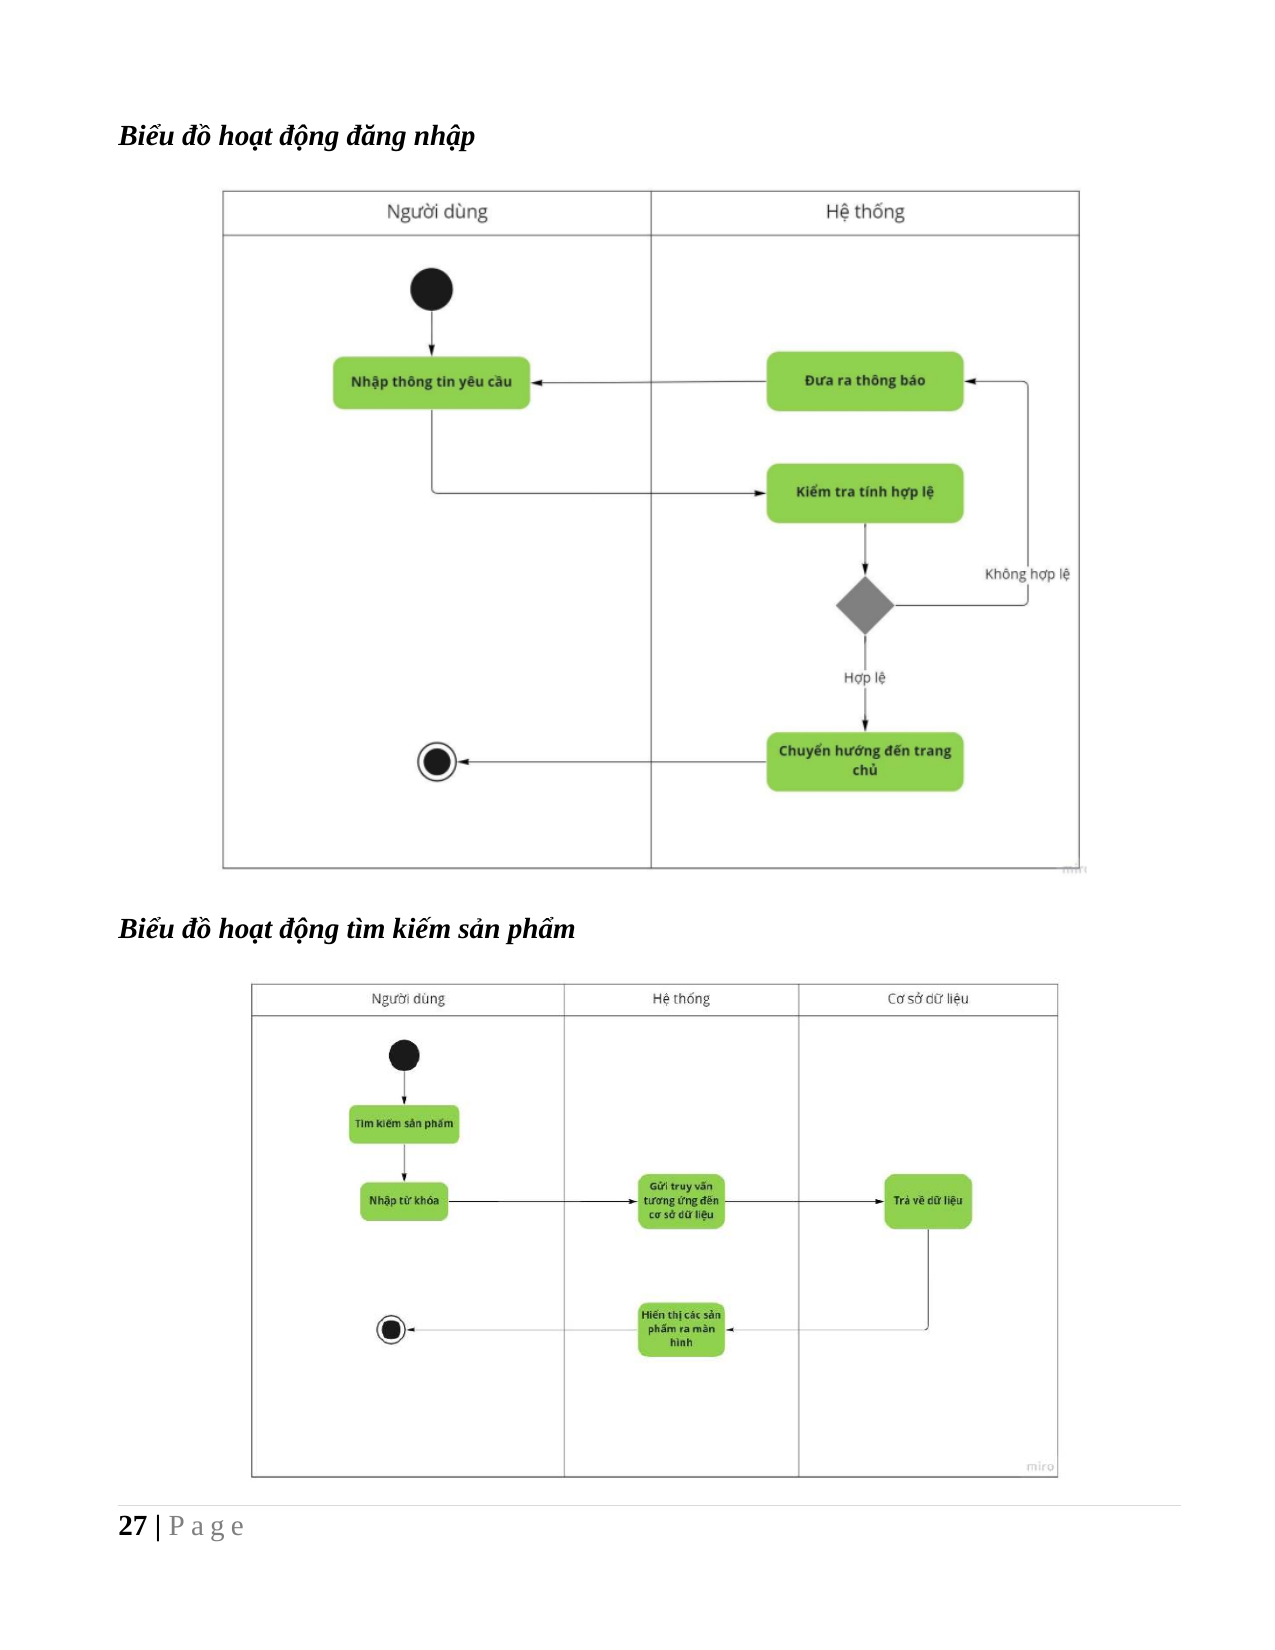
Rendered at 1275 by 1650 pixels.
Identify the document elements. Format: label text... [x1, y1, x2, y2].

text Biểu đồ hoạt động tìm kiếm sản phẩm [118, 911, 1181, 945]
picture [225, 978, 1074, 1481]
text Biểu đồ hoạt động đăng nhập [118, 118, 1181, 152]
picture [212, 185, 1087, 878]
